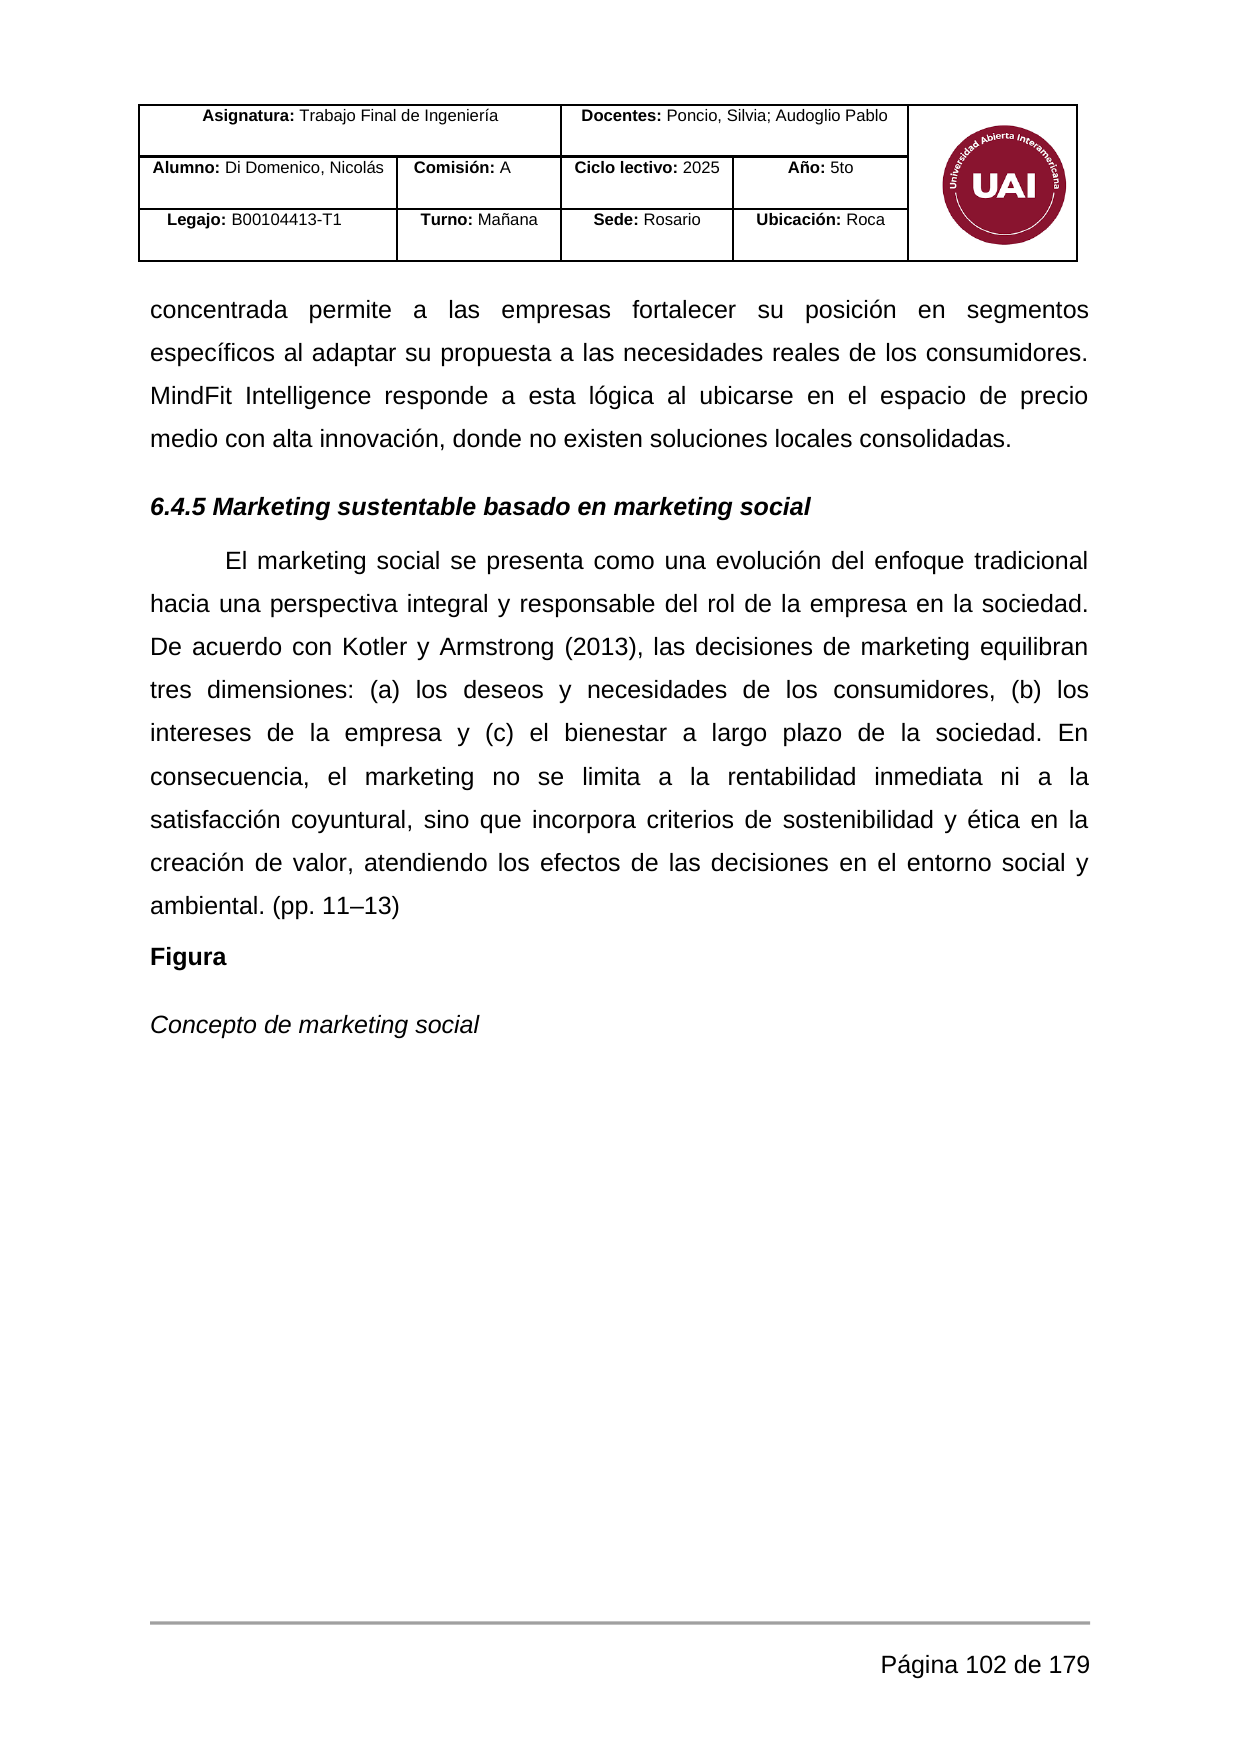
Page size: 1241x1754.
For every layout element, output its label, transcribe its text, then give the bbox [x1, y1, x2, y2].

text Concepto de marketing social [150, 1011, 1090, 1039]
text El marketing social se presenta como una evolución del enfoque tradicional hacia una perspectiva integral y responsable del rol de la empresa en la sociedad. De acuerdo con Kotler y Armstrong (2013), las decisiones de marketing equilibran tres dimensiones: (a) los deseos y necesidades de los consumidores, (b) los intereses de la empresa y (c) el bienestar a largo plazo de la sociedad. En consecuencia, el marketing no se limita a la rentabilidad inmediata ni a la satisfacción coyuntural, sino que incorpora criterios de sostenibilidad y ética en la creación de valor, atendiendo los efectos de las decisiones en el entorno social y ambiental. (pp. 11–13) [150, 546, 1090, 920]
picture [939, 118, 1068, 150]
text Figura [150, 942, 1090, 971]
subtitle 6.4.5 Marketing sustentable basado en marketing social [150, 492, 1090, 521]
